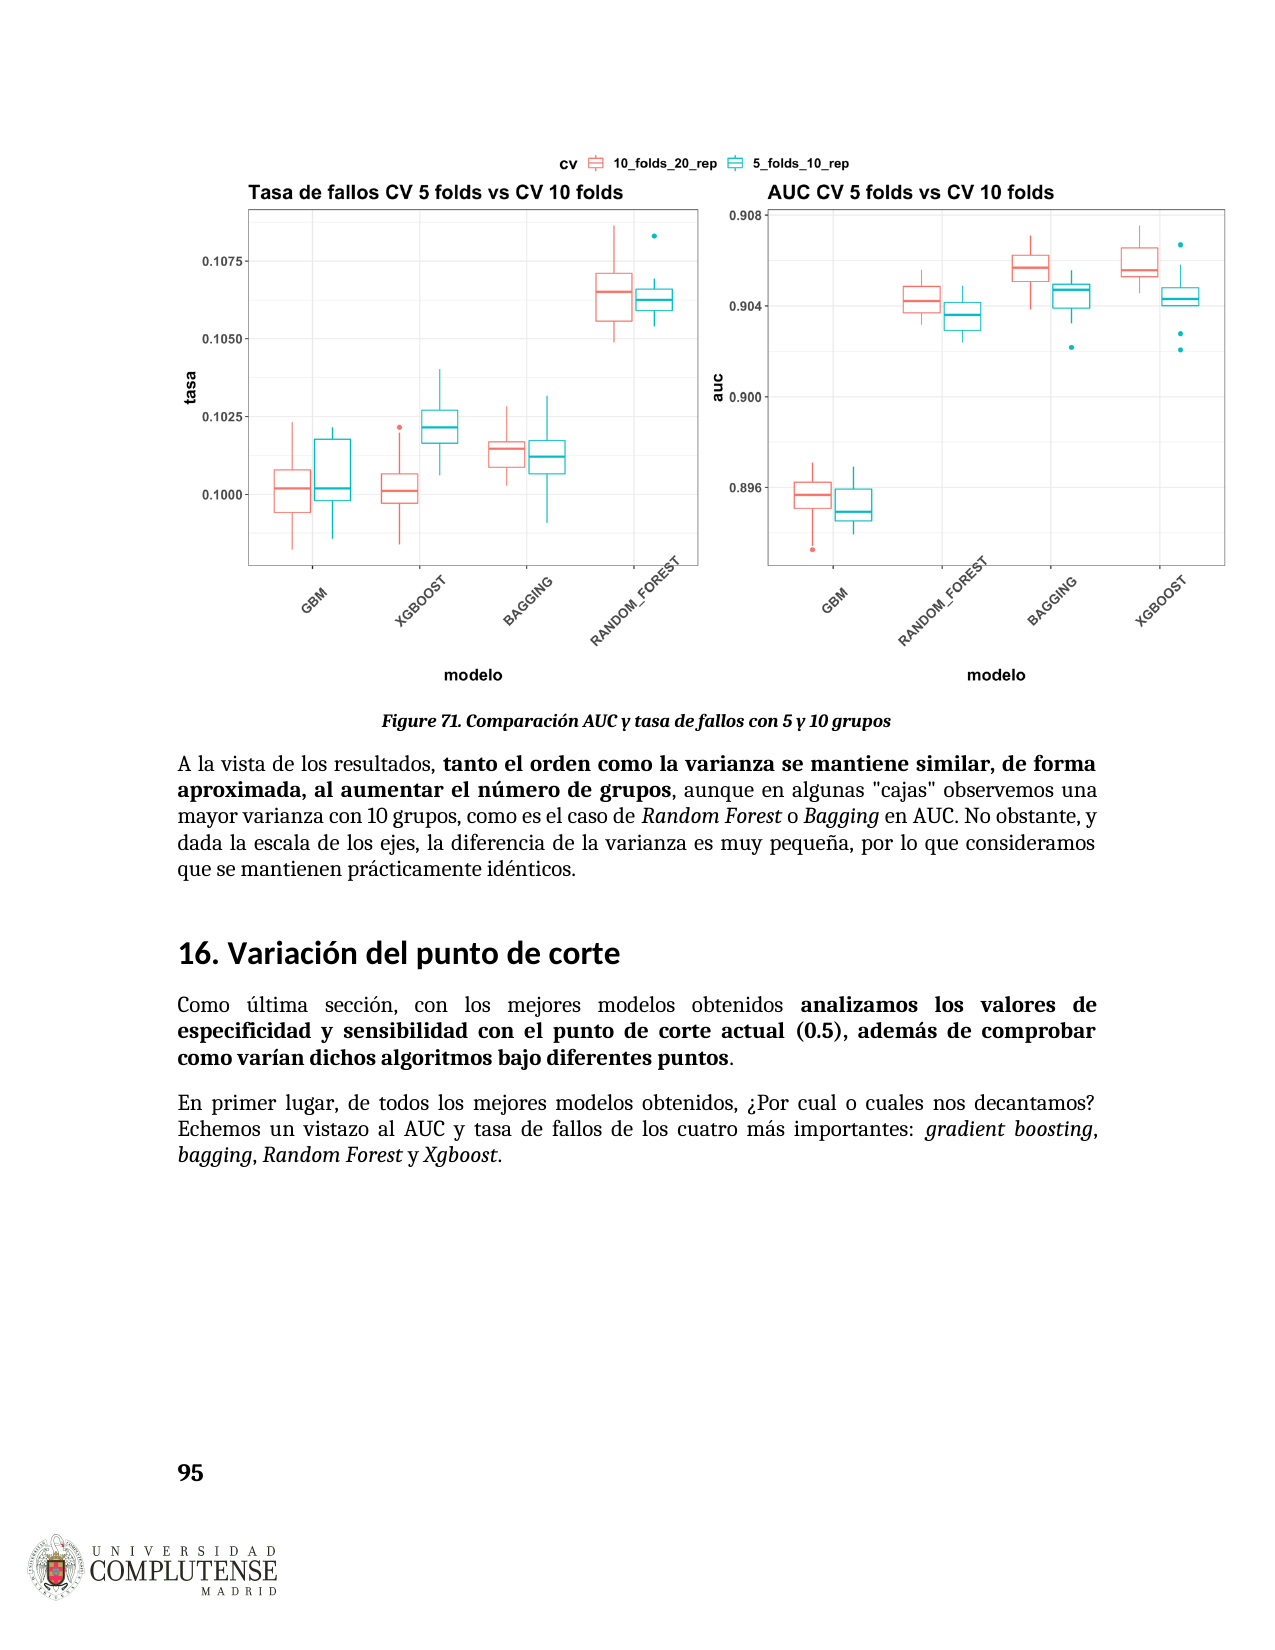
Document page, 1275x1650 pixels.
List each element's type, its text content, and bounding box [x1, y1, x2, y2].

picture [177, 147, 1231, 690]
subtitle 16. Variación del punto de corte [177, 932, 1098, 973]
text Como última sección, con los mejores modelos obtenidos analizamos los valores de especificidad y sensibilidad con el punto de corte actual (0.5), además de comprobar como varían dichos algoritmos bajo diferentes puntos. [177, 992, 1098, 1071]
text A la vista de los resultados, tanto el orden como la varianza se mantiene similar, de forma aproximada, al aumentar el número de grupos, aunque en algunas "cajas" observemos una mayor varianza con 10 grupos, como es el caso de Random Forest o Bagging en AUC. No obstante, y dada la escala de los ejes, la diferencia de la varianza es muy pequeña, por lo que consideramos que se mantienen prácticamente idénticos. [177, 750, 1098, 882]
picture [24, 1496, 280, 1640]
text En primer lugar, de todos los mejores modelos obtenidos, ¿Por cual o cuales nos decantamos? Echemos un vistazo al AUC y tasa de fallos de los cuatro más importantes: gradient boosting, bagging, Random Forest y Xgboost. [177, 1089, 1098, 1168]
